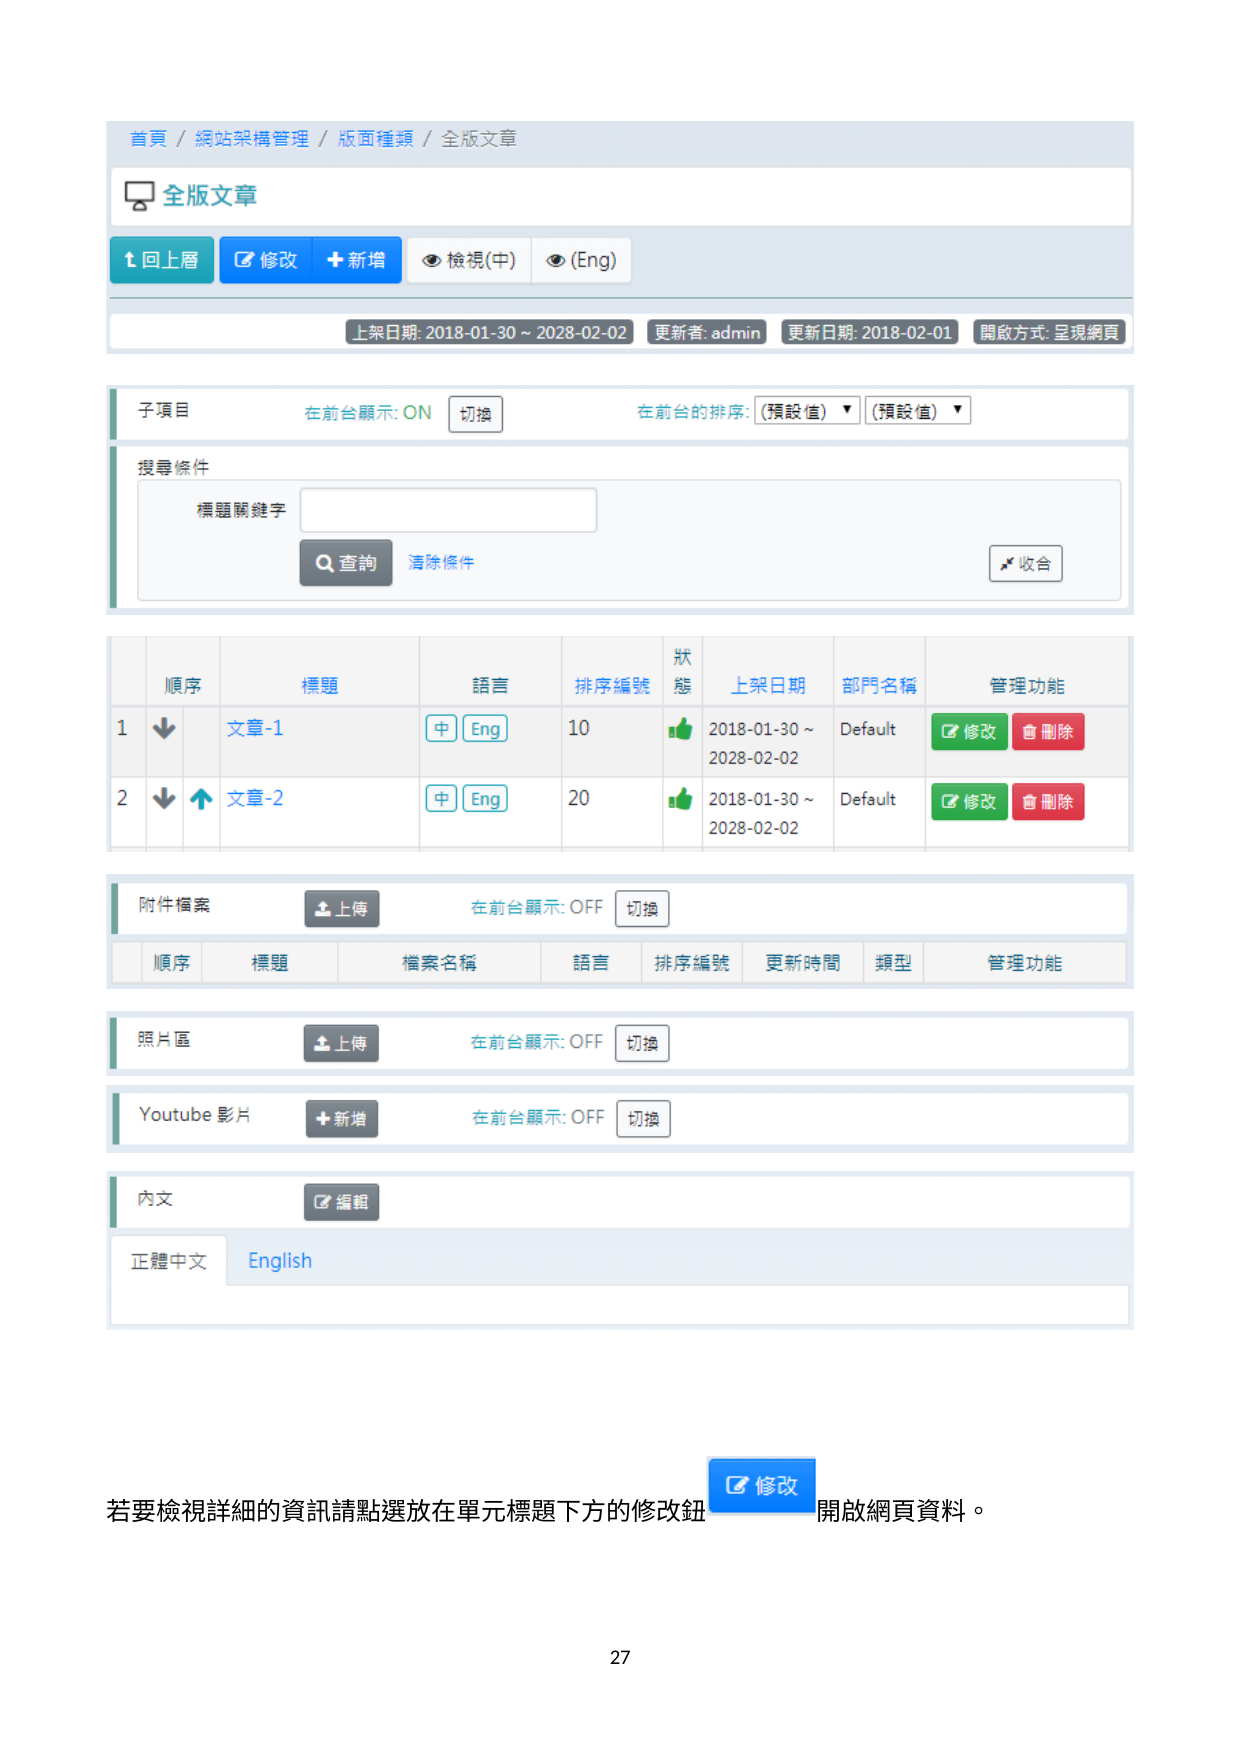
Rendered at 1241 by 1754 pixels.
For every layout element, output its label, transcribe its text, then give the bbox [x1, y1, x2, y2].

picture [106, 385, 1134, 615]
picture [106, 121, 1134, 354]
picture [106, 1171, 1134, 1330]
picture [706, 1456, 816, 1516]
picture [106, 1085, 1134, 1153]
text 若要檢視詳細的資訊請點選放在單元標題下方的修改鈕開啟網頁資料。 [106, 1456, 1134, 1531]
picture [106, 874, 1134, 989]
picture [106, 1011, 1134, 1076]
picture [106, 636, 1134, 852]
